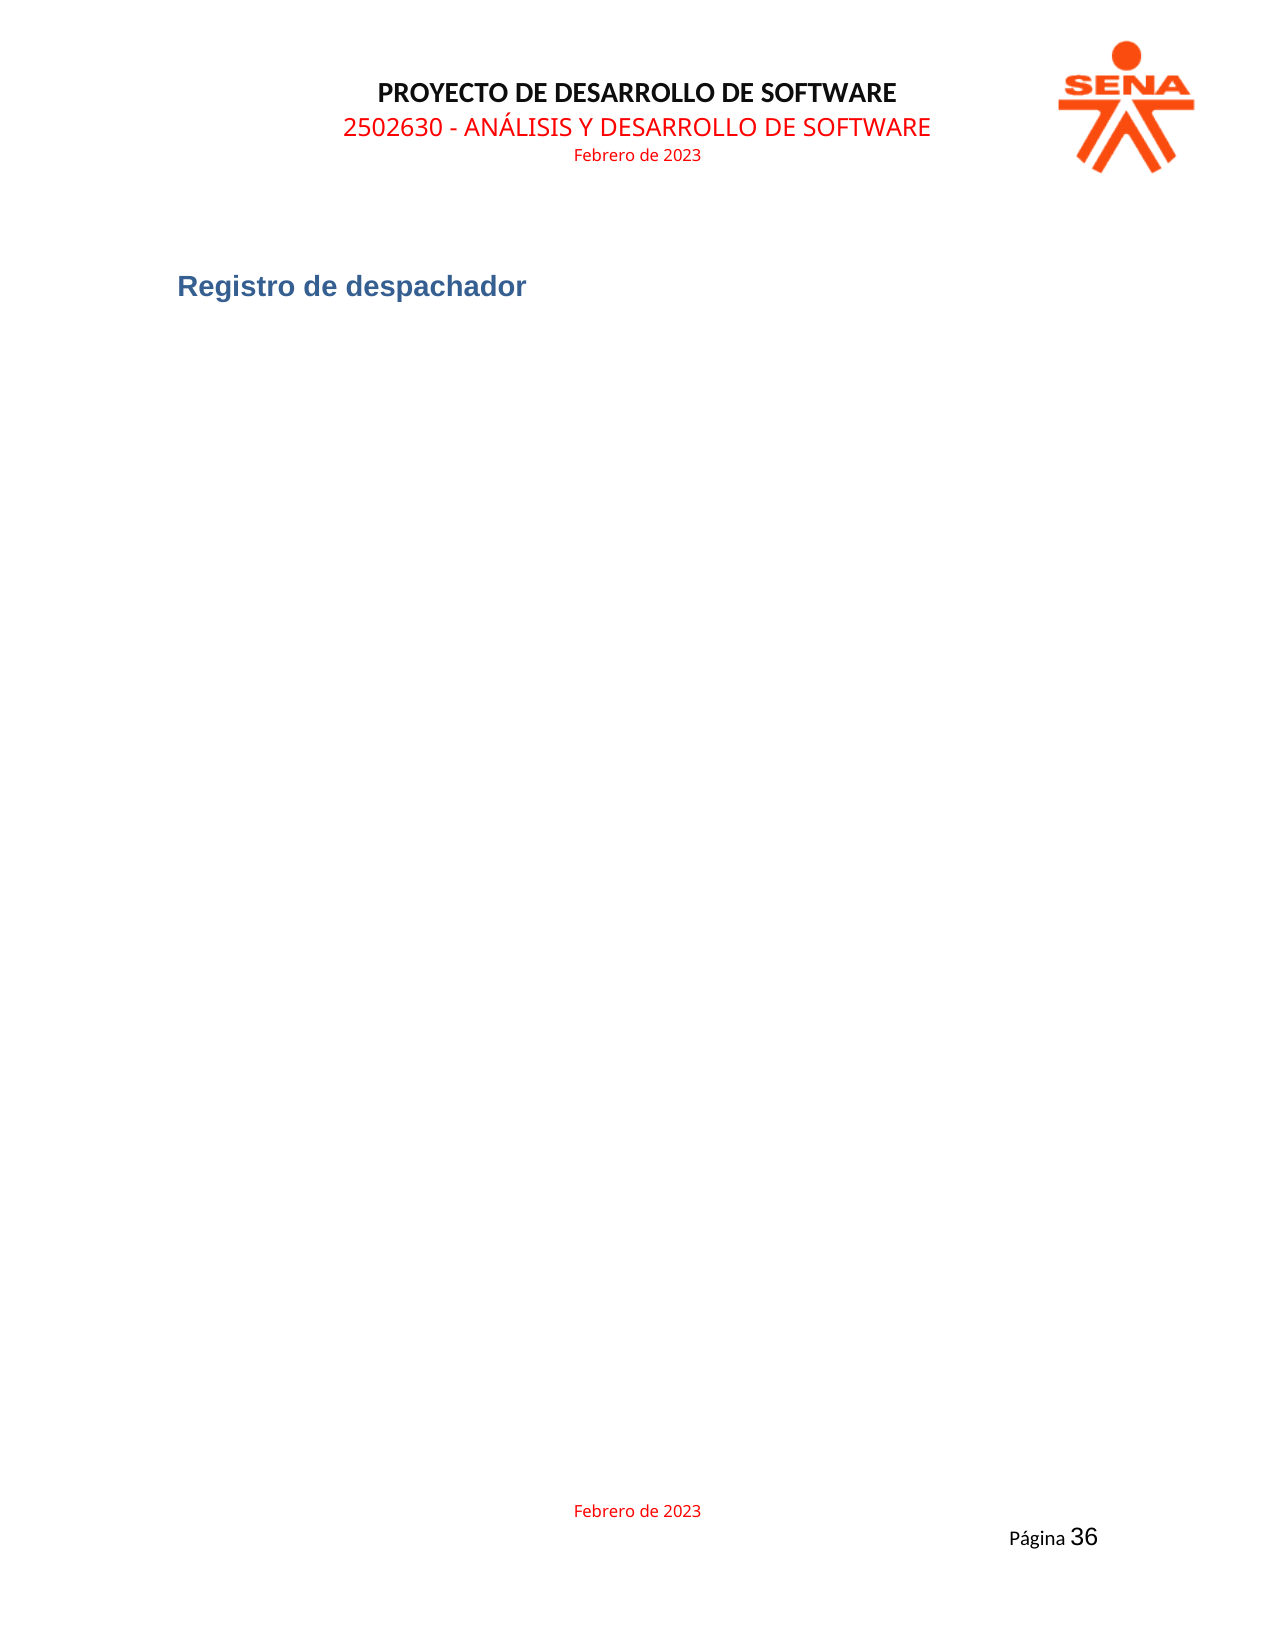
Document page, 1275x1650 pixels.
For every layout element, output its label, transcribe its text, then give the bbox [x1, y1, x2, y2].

picture [1045, 36, 1205, 181]
text Registro de despachador [177, 269, 1098, 303]
